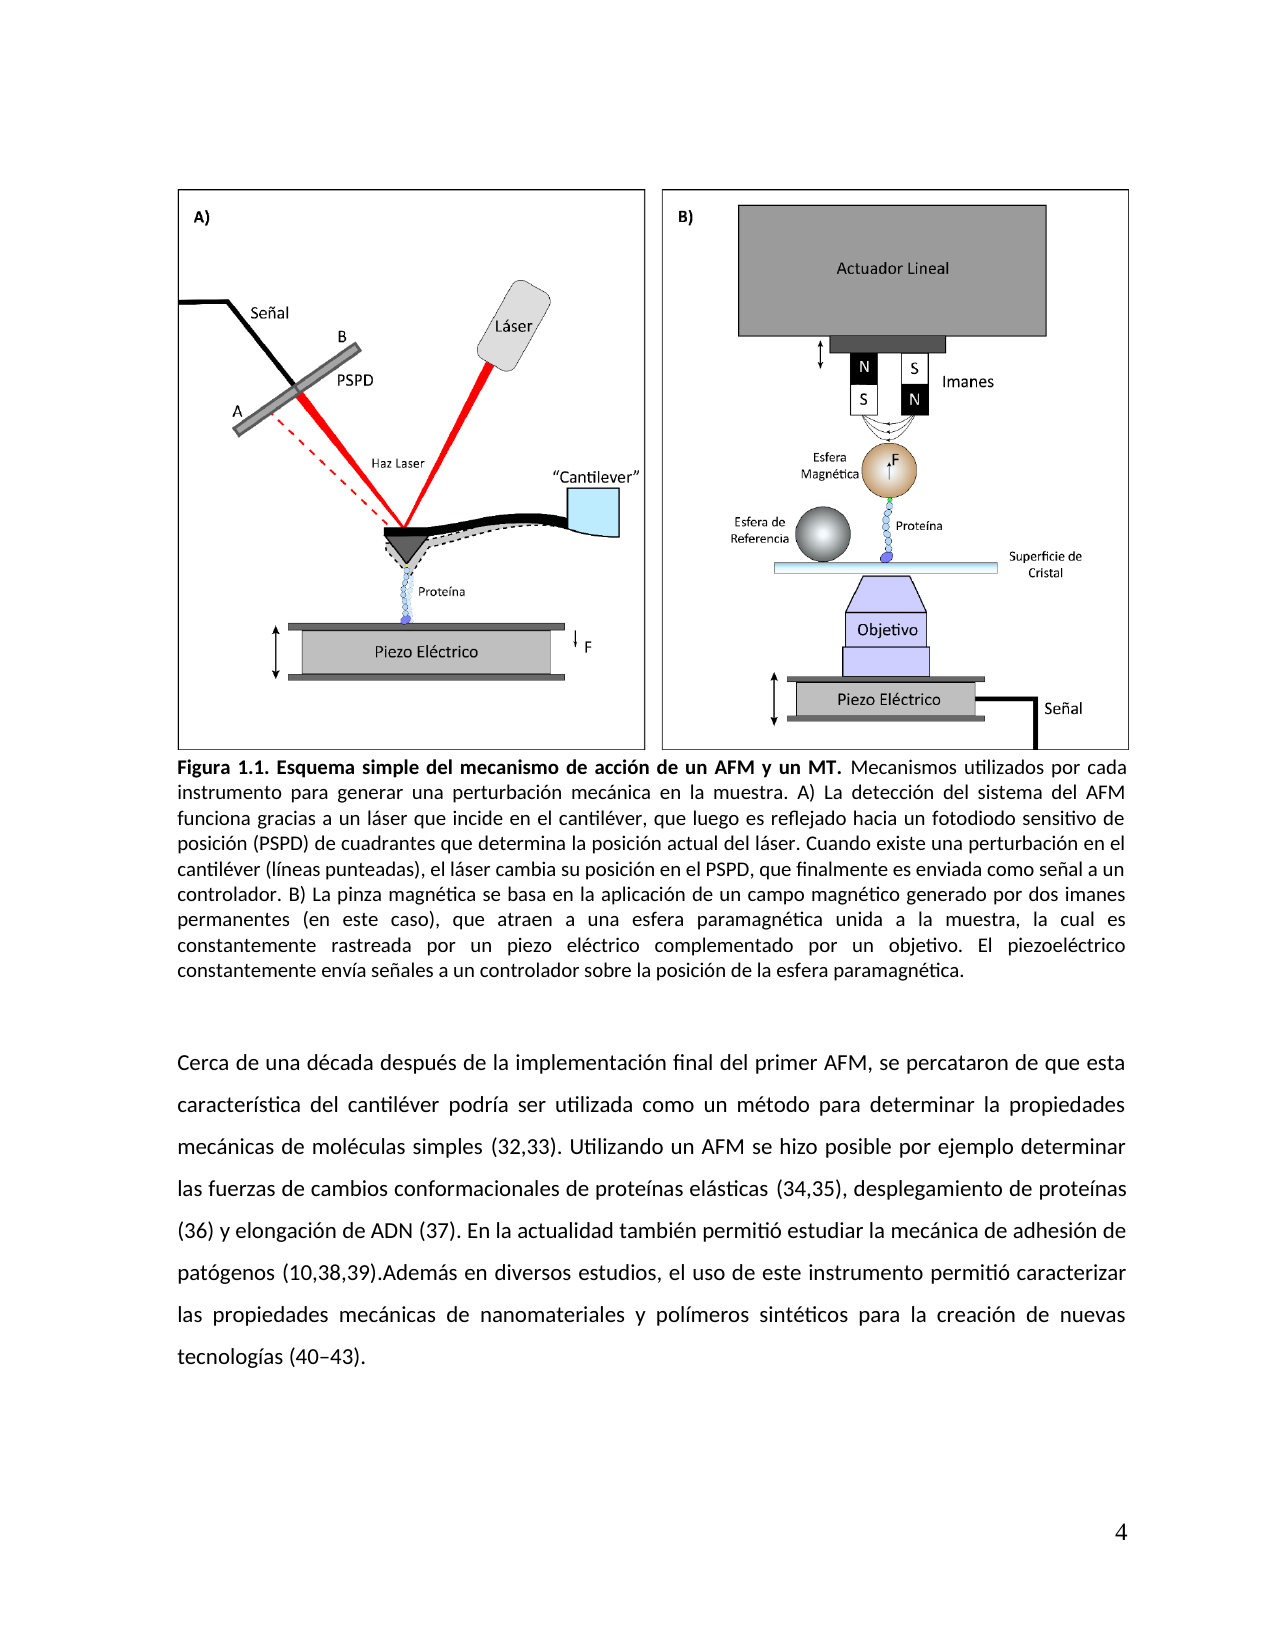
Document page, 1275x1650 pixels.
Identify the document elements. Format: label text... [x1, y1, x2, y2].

picture [177, 189, 1159, 750]
text Figura 1.1. Esquema simple del mecanismo de acción de un AFM y un MT. Mecanismos utilizados por cada instrumento para generar una perturbación mecánica en la muestra. A) La detección del sistema del AFM funciona gracias a un láser que incide en el cantiléver, que luego es reflejado hacia un fotodiodo sensitivo de posición (PSPD) de cuadrantes que determina la posición actual del láser. Cuando existe una perturbación en el cantiléver (líneas punteadas), el láser cambia su posición en el PSPD, que finalmente es enviada como señal a un controlador. B) La pinza magnética se basa en la aplicación de un campo magnético generado por dos imanes permanentes (en este caso), que atraen a una esfera paramagnética unida a la muestra, la cual es constantemente rastreada por un piezo eléctrico complementado por un objetivo. El piezoeléctrico constantemente envía señales a un controlador sobre la posición de la esfera paramagnética. [177, 754, 1127, 983]
text Cerca de una década después de la implementación final del primer AFM, se percataron de que esta característica del cantiléver podría ser utilizada como un método para determinar la propiedades mecánicas de moléculas simples (32,33). Utilizando un AFM se hizo posible por ejemplo determinar las fuerzas de cambios conformacionales de proteínas elásticas (34,35), desplegamiento de proteínas (36) y elongación de ADN (37). En la actualidad también permitió estudiar la mecánica de adhesión de patógenos (10,38,39).Además en diversos estudios, el uso de este instrumento permitió caracterizar las propiedades mecánicas de nanomateriales y polímeros sintéticos para la creación de nuevas tecnologías (40–43). [177, 1048, 1127, 1370]
